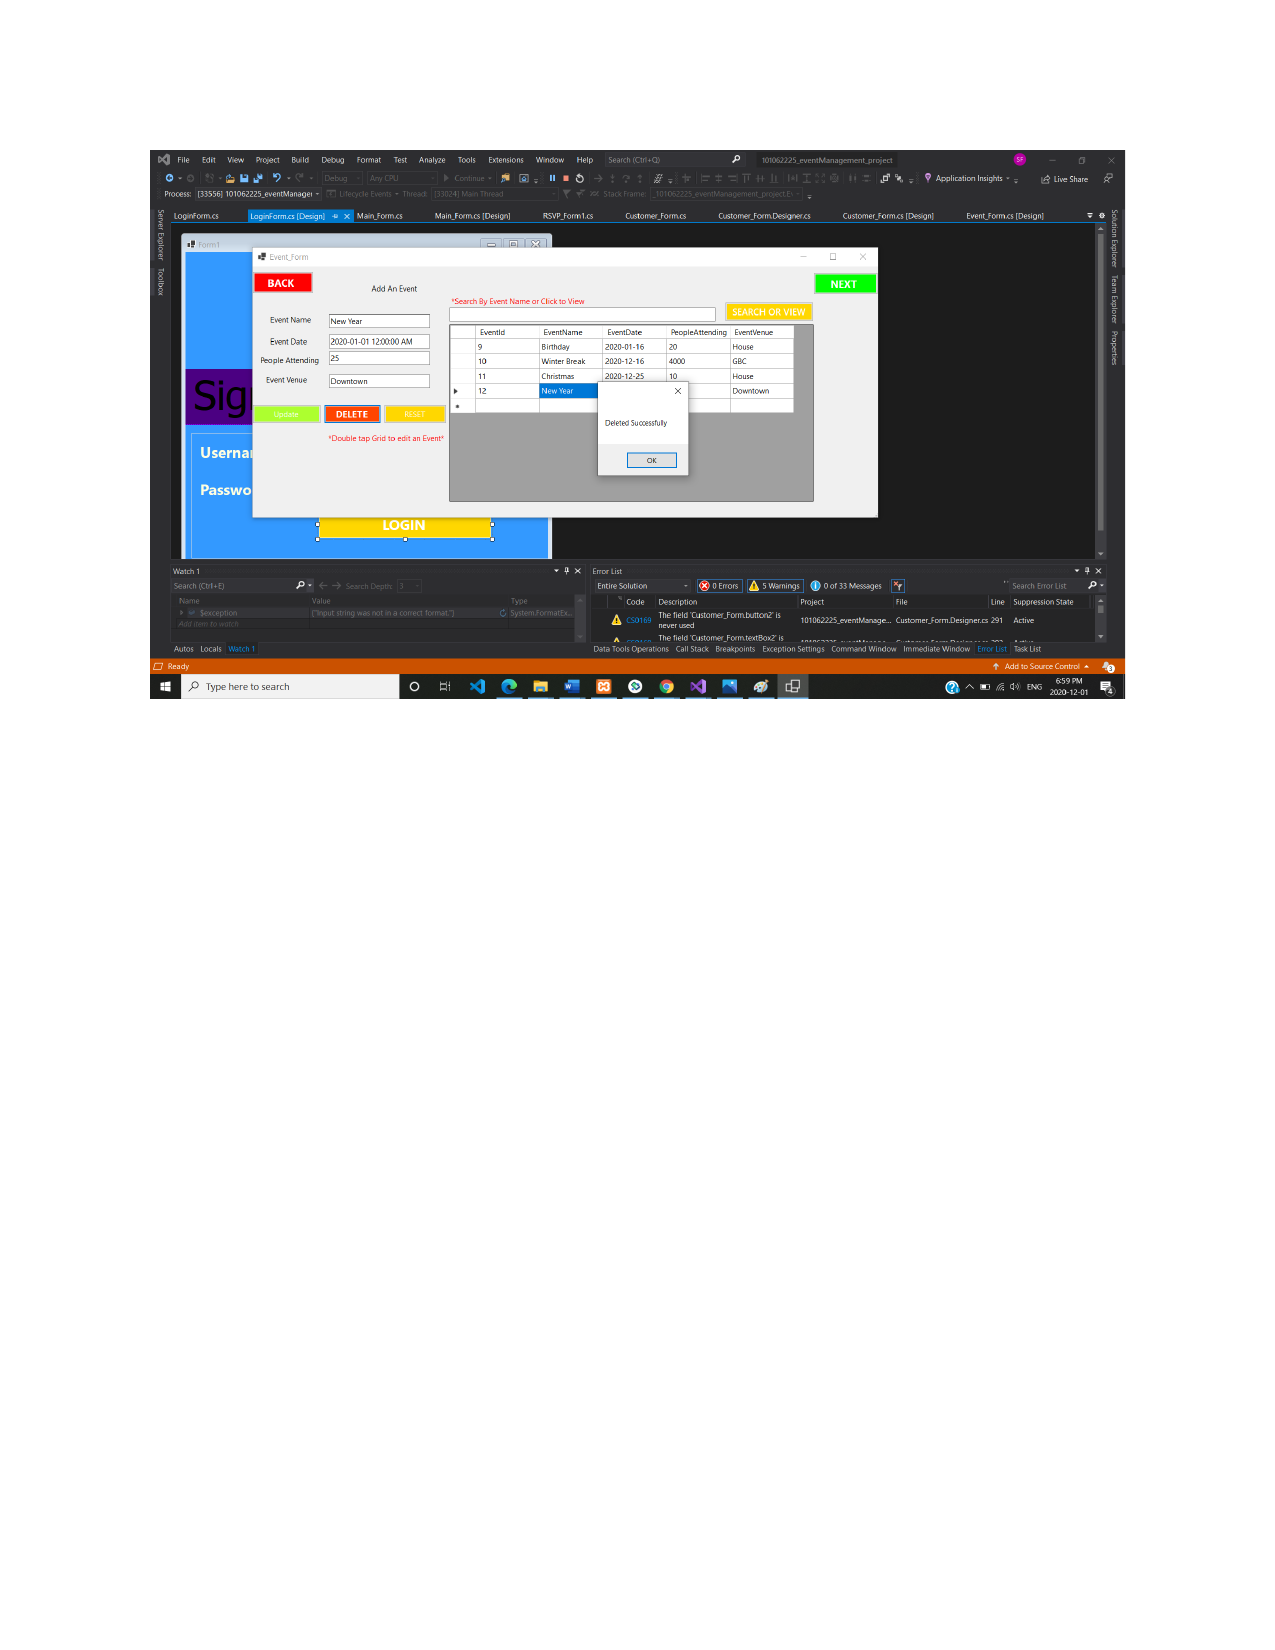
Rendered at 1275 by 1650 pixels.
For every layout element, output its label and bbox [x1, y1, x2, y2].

picture [150, 150, 1125, 699]
